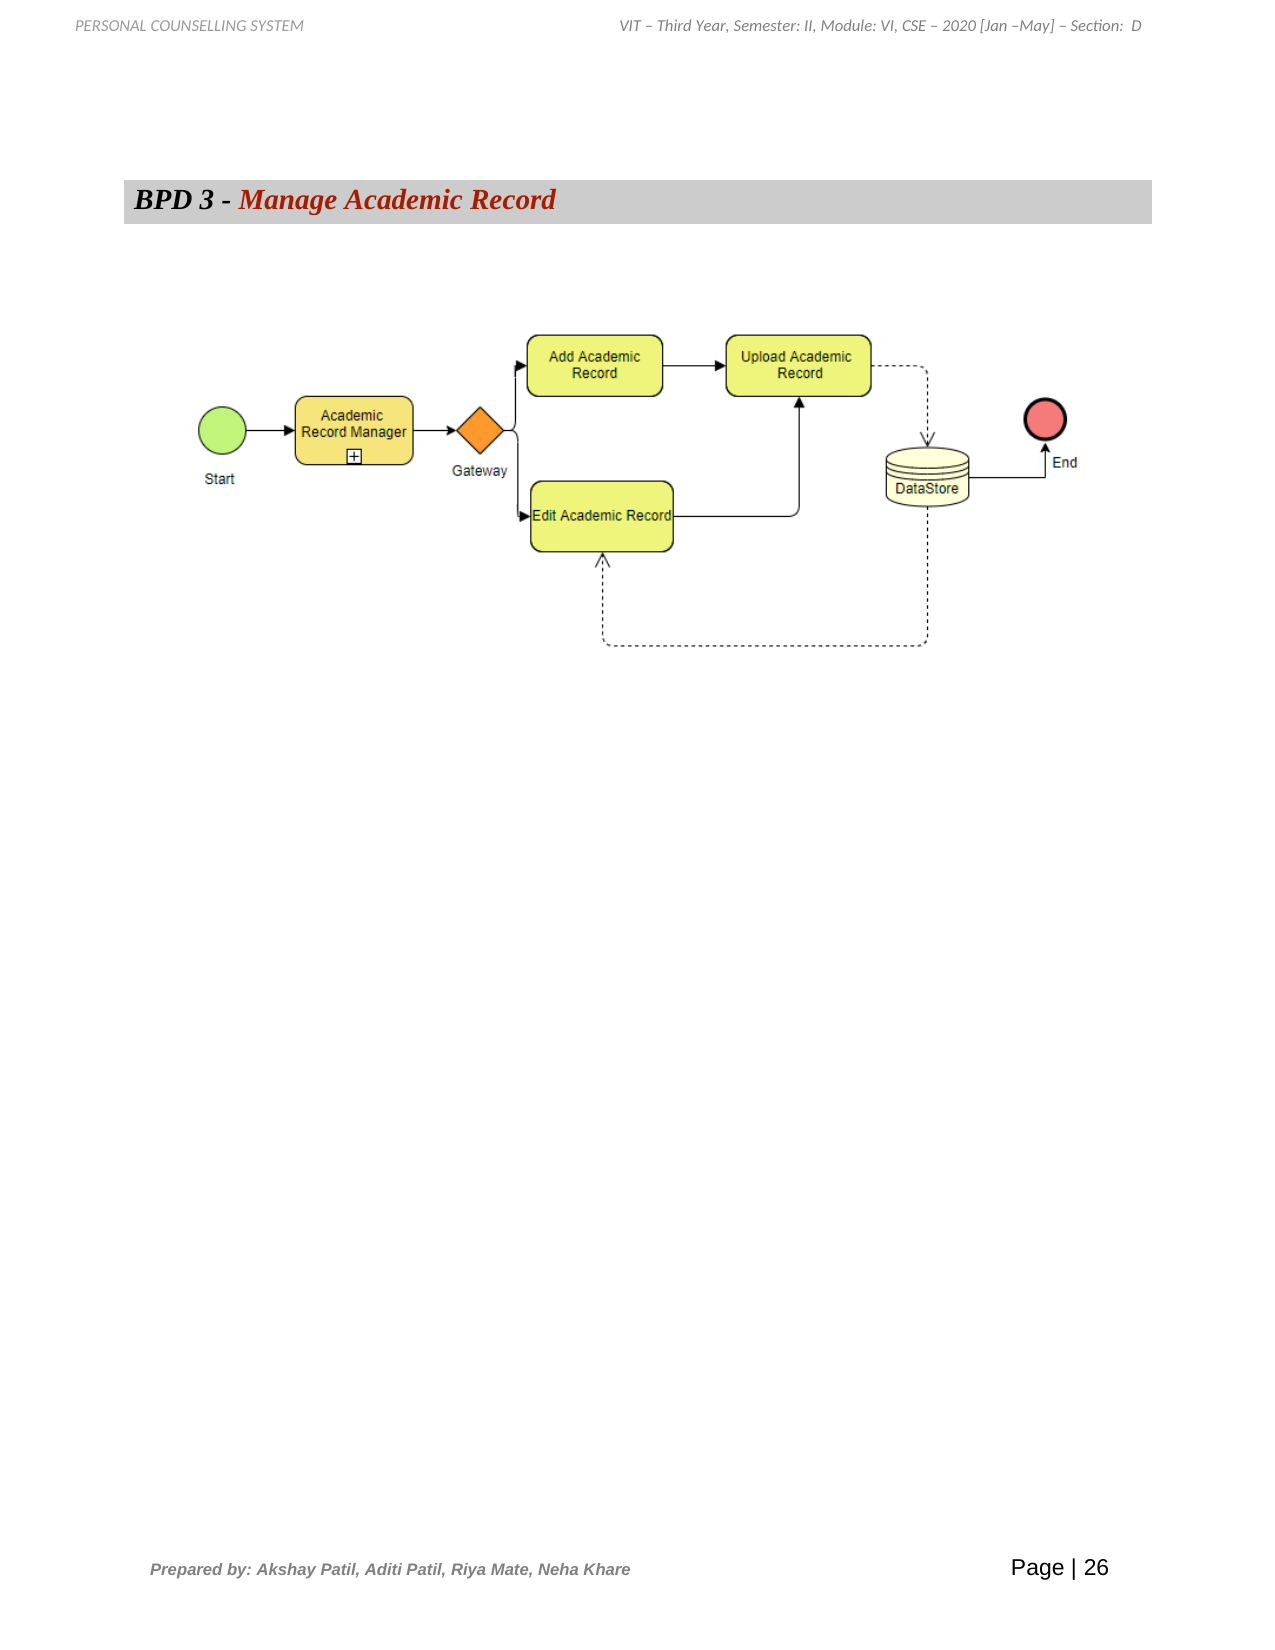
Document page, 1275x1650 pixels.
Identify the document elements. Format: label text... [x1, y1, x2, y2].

table_header BPD 3 - Manage Academic Record [124, 180, 1152, 224]
picture [150, 317, 1125, 709]
